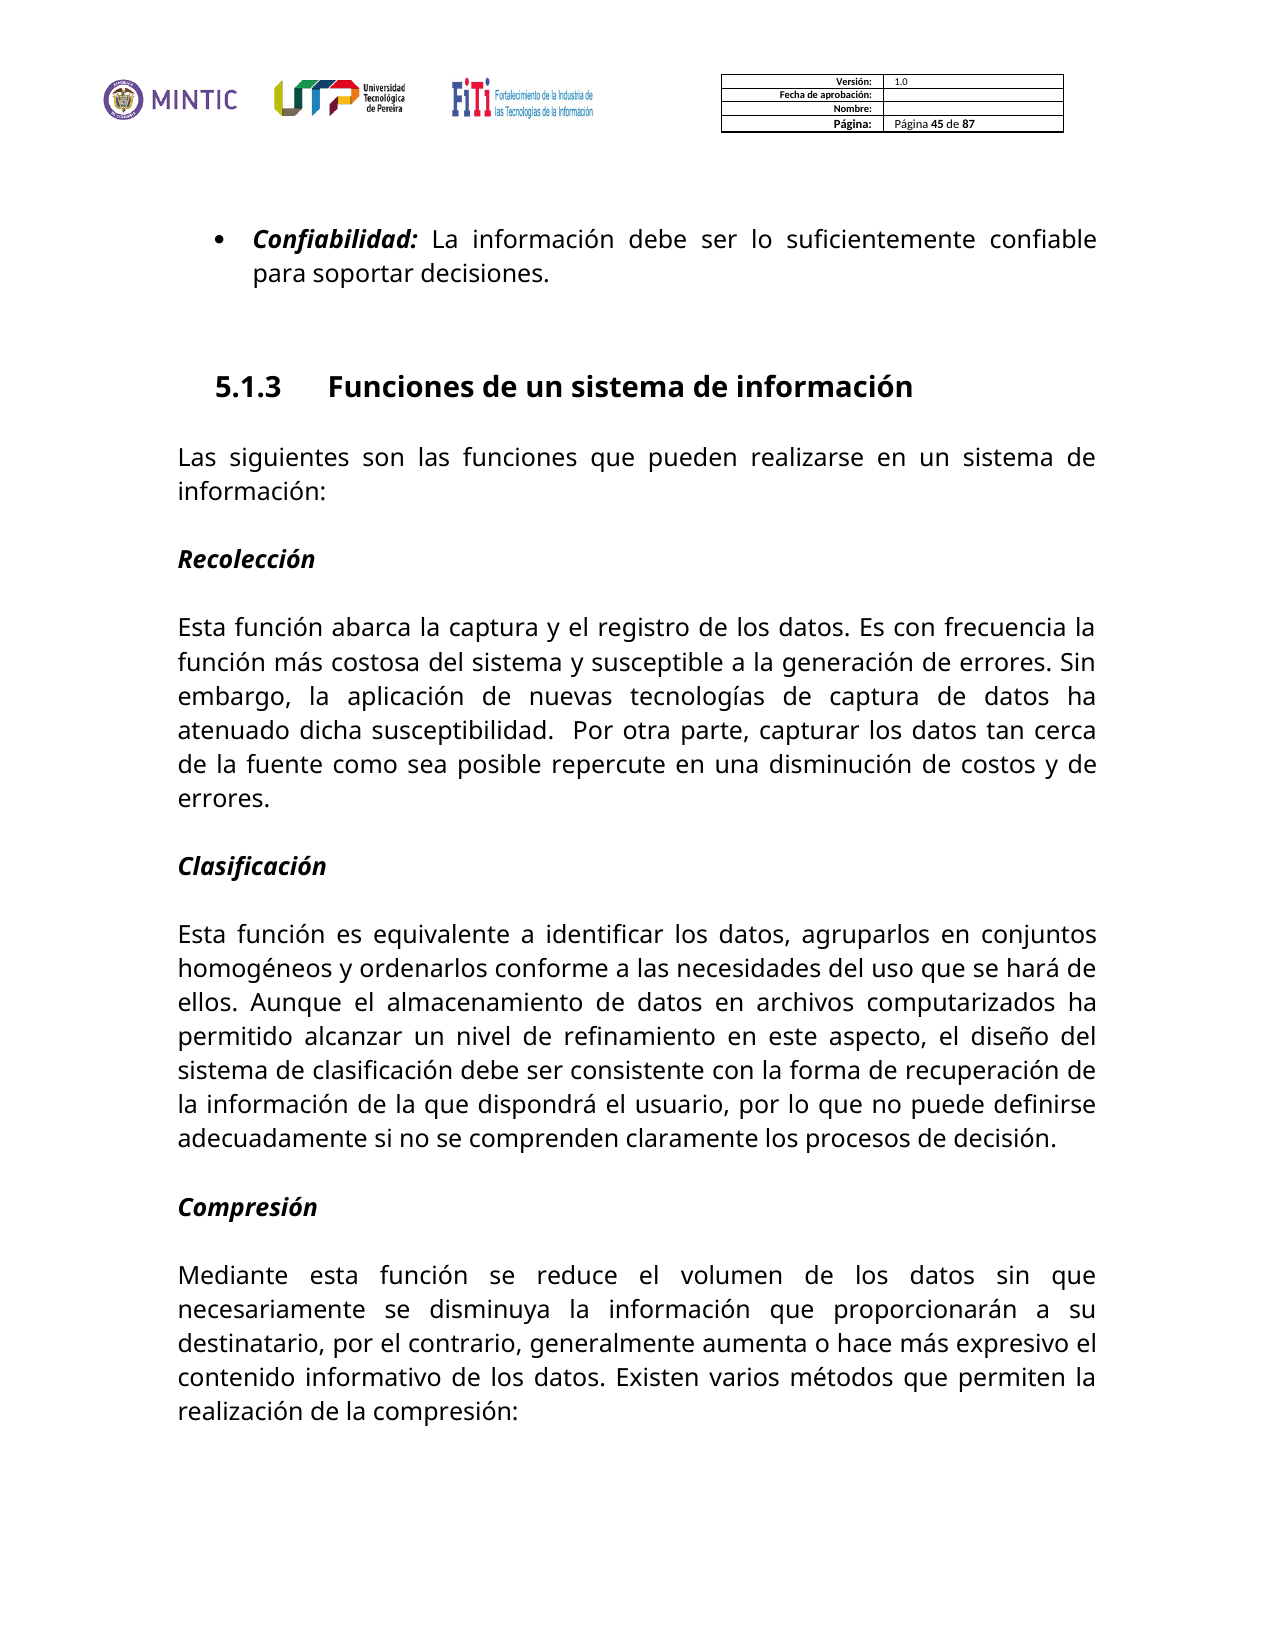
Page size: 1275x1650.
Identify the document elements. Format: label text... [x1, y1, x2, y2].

text Mediante esta función se reduce el volumen de los datos sin que necesariamente se disminuya la información que proporcionarán a su destinatario, por el contrario, generalmente aumenta o hace más expresivo el contenido informativo de los datos. Existen varios métodos que permiten la realización de la compresión: [177, 1257, 1098, 1428]
text Esta función es equivalente a identificar los datos, agruparlos en conjuntos homogéneos y ordenarlos conforme a las necesidades del uso que se hará de ellos. Aunque el almacenamiento de datos en archivos computarizados ha permitido alcanzar un nivel de refinamiento en este aspecto, el diseño del sistema de clasificación debe ser consistente con la forma de recuperación de la información de la que dispondrá el usuario, por lo que no puede definirse adecuadamente si no se comprenden claramente los procesos de decisión. [177, 917, 1098, 1155]
subtitle Funciones de un sistema de información [215, 366, 1098, 406]
text Esta función abarca la captura y el registro de los datos. Es con frecuencia la función más costosa del sistema y susceptible a la generación de errores. Sin embargo, la aplicación de nuevas tecnologías de captura de datos ha atenuado dicha susceptibilidad. Por otra parte, capturar los datos tan cerca de la fuente como sea posible repercute en una disminución de costos y de errores. [177, 610, 1098, 814]
picture [274, 80, 405, 116]
text Compresión [177, 1189, 1098, 1223]
text Clasificación [177, 848, 1098, 883]
text Las siguientes son las funciones que pueden realizarse en un sistema de información: [177, 440, 1098, 508]
picture [97, 76, 238, 127]
text Recolección [177, 542, 1098, 576]
list Confiabilidad: La información debe ser lo suficientemente confiable para soportar decisiones. [215, 221, 1098, 289]
picture [448, 76, 595, 121]
